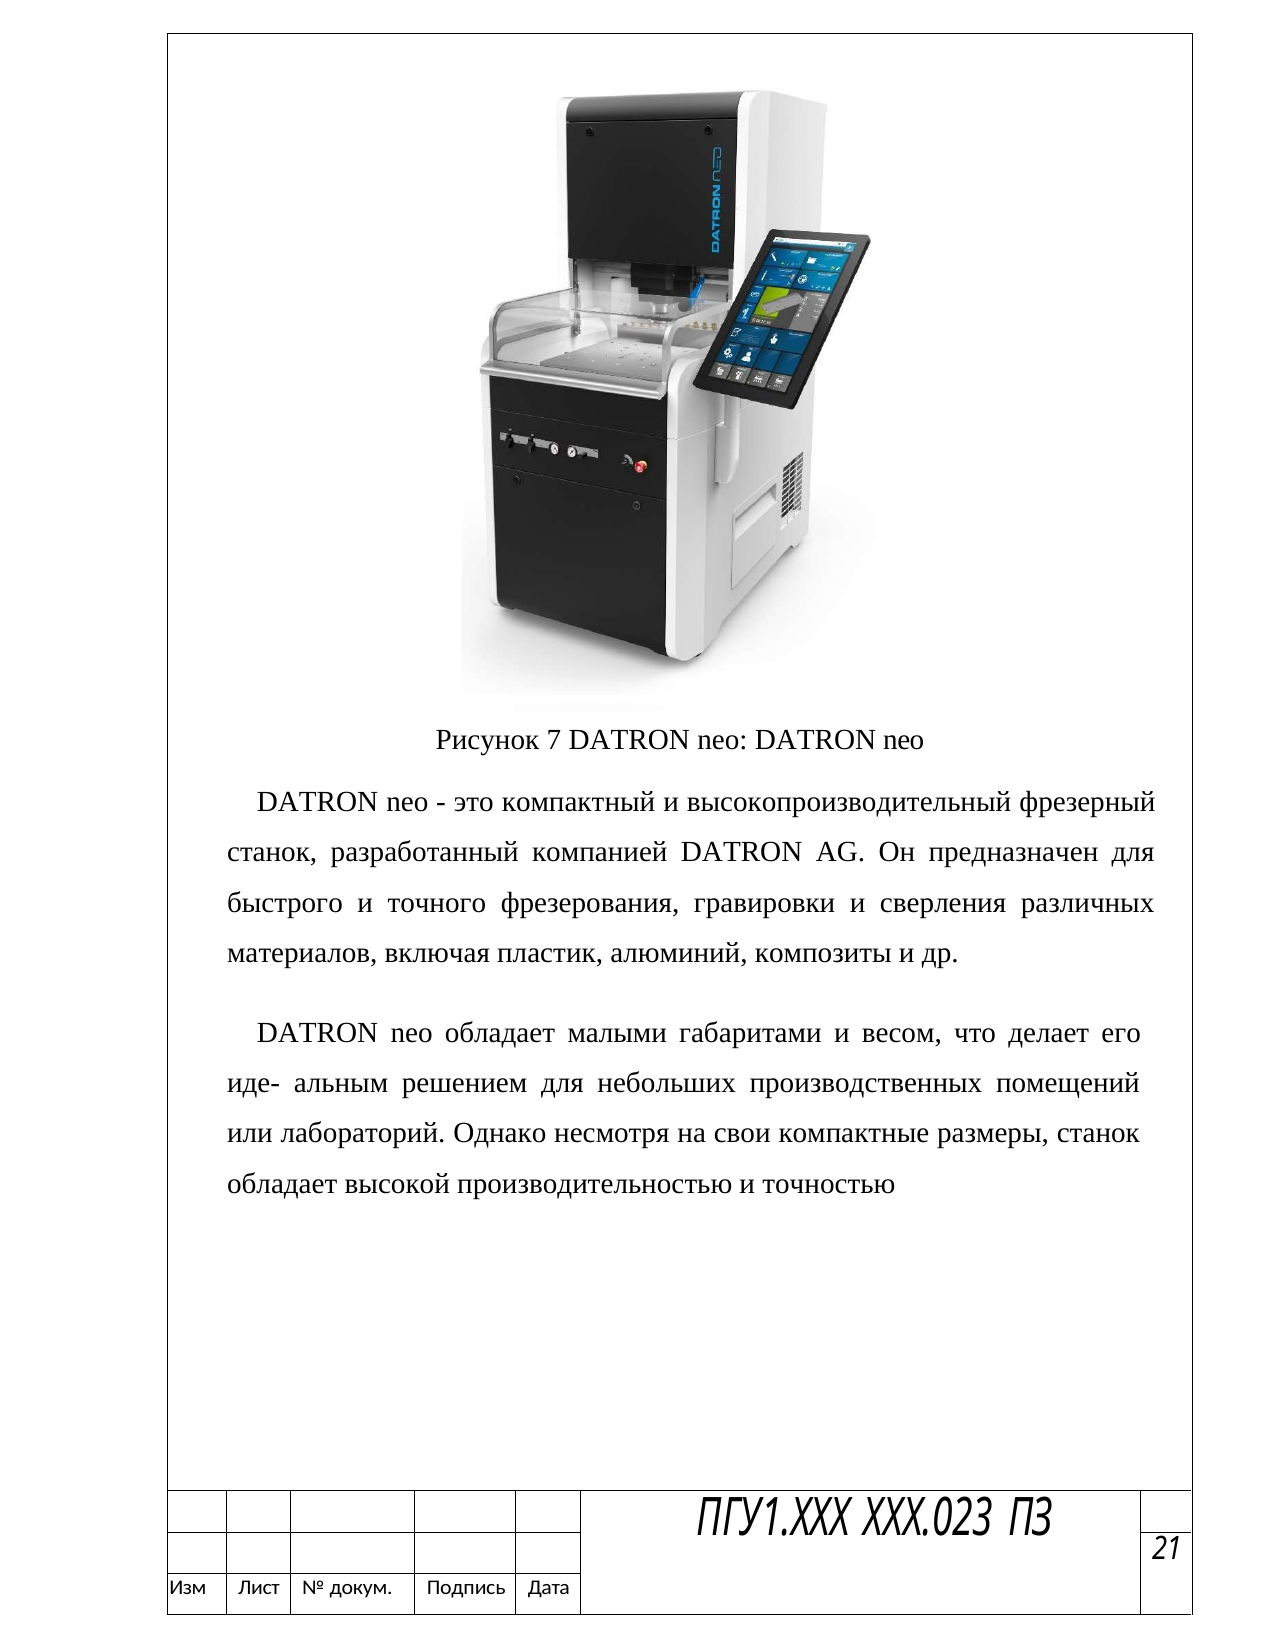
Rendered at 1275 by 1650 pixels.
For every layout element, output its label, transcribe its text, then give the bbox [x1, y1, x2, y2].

table_cell Лист [227, 1574, 290, 1614]
table_header Рисунок 7 DATRON neo: DATRON neo DATRON neo - это компактный и высокопроизводительный фрезерный станок, разработанный компанией DATRON AG. Он предназначен для быстрого и точного фрезерования, гравировки и сверления различных материалов, включая пластик, алюминий, композиты и др. DATRON neo обладает малыми габаритами и весом, что делает его иде- альным решением для небольших производственных помещений или лабораторий. Однако несмотря на свои компактные размеры, станок обладает высокой производительностью и точностью [168, 34, 1192, 1490]
table_cell [291, 1533, 414, 1573]
table_cell Изм [168, 1574, 226, 1614]
table_cell [168, 1533, 226, 1573]
table_cell [227, 1533, 290, 1573]
table_cell [291, 1491, 414, 1532]
table_cell [415, 1491, 515, 1532]
table_cell 21 [1141, 1532, 1192, 1614]
table_cell [168, 1491, 226, 1532]
table_cell [415, 1533, 515, 1573]
table_cell [516, 1491, 580, 1532]
table_cell ПГУ1.ХХХ ХХХ.023 ПЗ [581, 1491, 1140, 1614]
table_cell [516, 1533, 580, 1573]
table_cell Подпись [415, 1574, 515, 1614]
picture [458, 88, 877, 712]
table_cell [1141, 1490, 1192, 1532]
table_cell [227, 1491, 290, 1532]
table_cell Дата [516, 1574, 580, 1614]
table_cell № докум. [291, 1574, 414, 1614]
